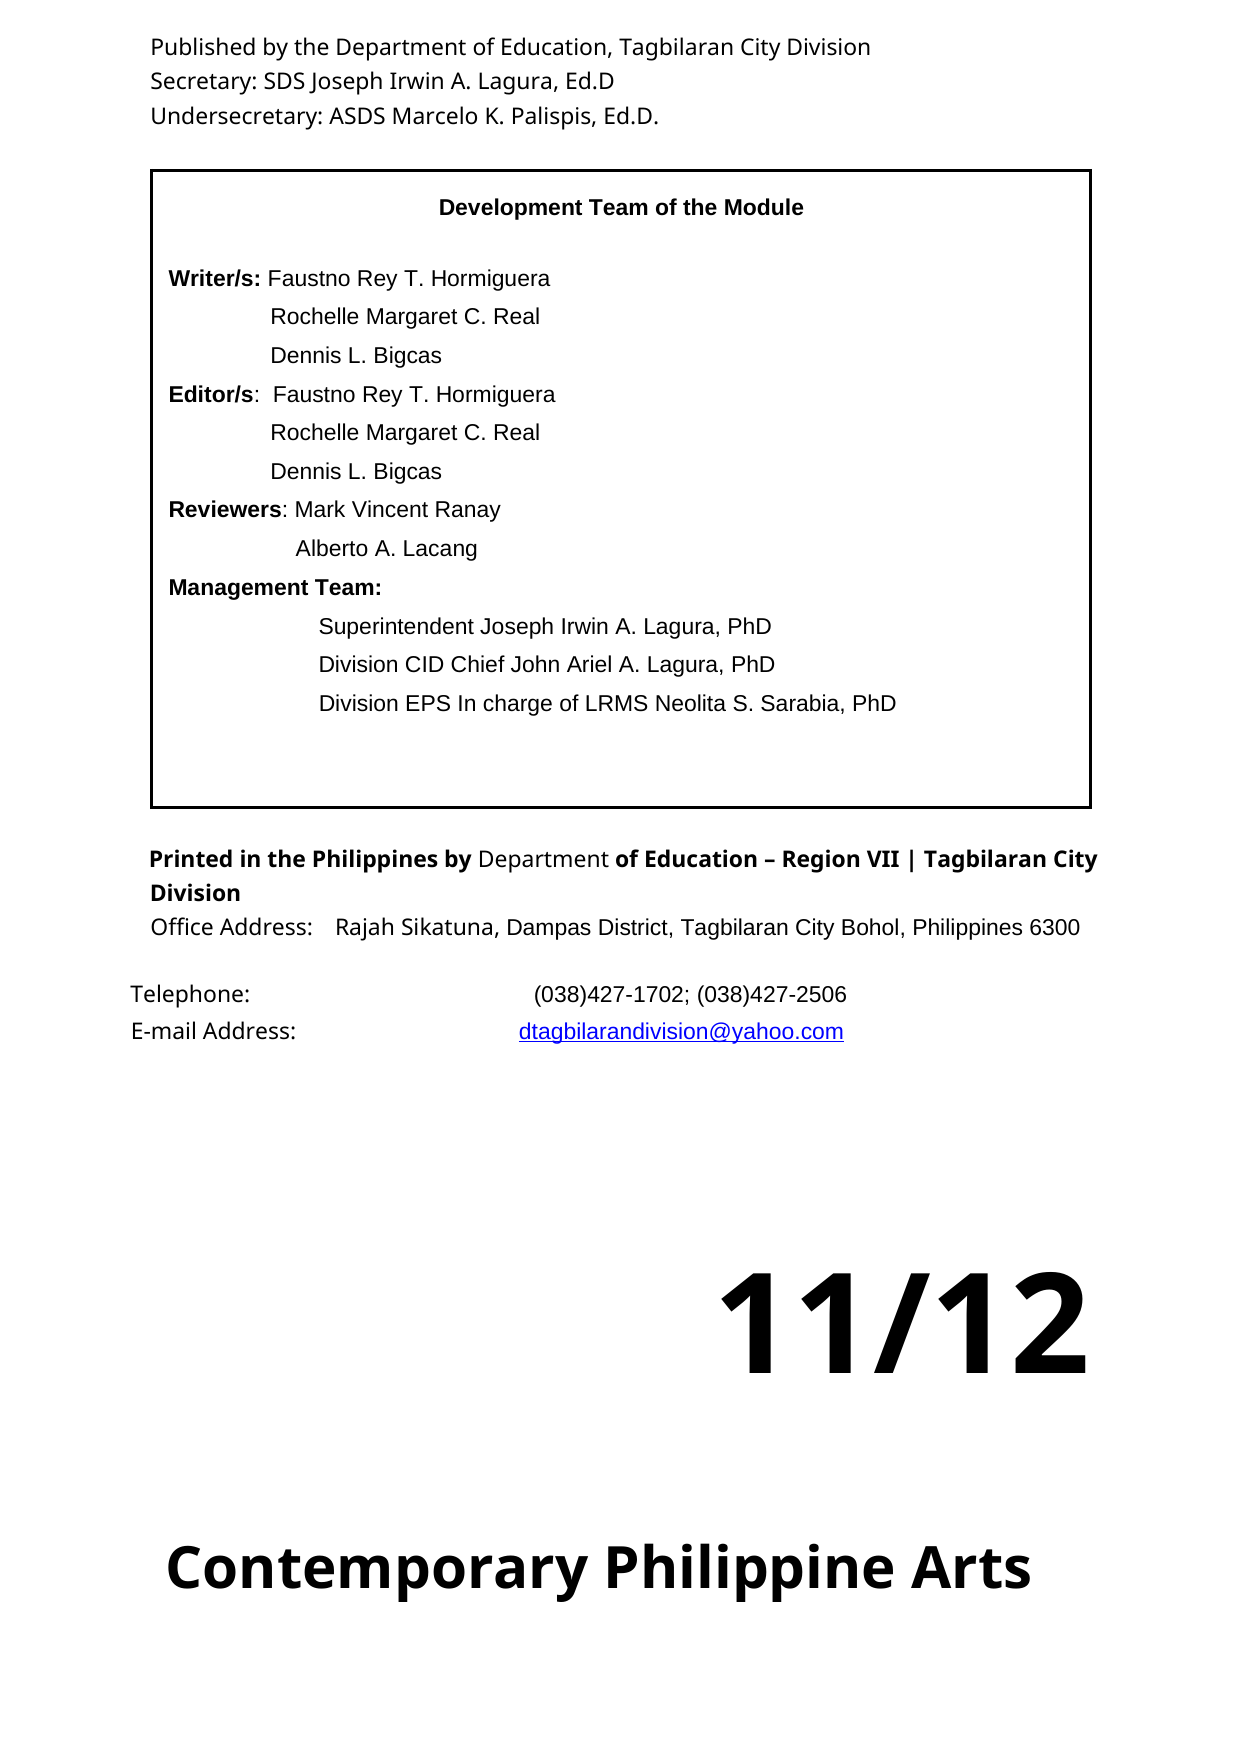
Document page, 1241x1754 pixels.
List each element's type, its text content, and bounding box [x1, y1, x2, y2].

text Secretary: SDS Joseph Irwin A. Lagura, Ed.D [150, 65, 1099, 97]
table_header Development Team of the Module Writer/s: Faustno Rey T. Hormiguera Rochelle Margaret C. Real Dennis L. Bigcas Editor/s: Faustno Rey T. Hormiguera Rochelle Margaret C. Real Dennis L. Bigcas Reviewers: Mark Vincent Ranay Alberto A. Lacang Management Team: Superintendent Joseph Irwin A. Lagura, PhD Division CID Chief John Ariel A. Lagura, PhD Division EPS In charge of LRMS Neolita S. Sarabia, PhD [153, 172, 1089, 806]
text Published by the Department of Education, Tagbilaran City Division [150, 31, 1099, 62]
text Printed in the Philippines by Department of Education – Region VII | Tagbilaran City Division [148, 843, 1099, 908]
text E-mail Address: dtagbilarandivision@yahoo.com [110, 1015, 1099, 1046]
text Office Address: Rajah Sikatuna, Dampas District, Tagbilaran City Bohol, Philippines 6300 [150, 910, 1099, 975]
text Undersecretary: ASDS Marcelo K. Palispis, Ed.D. [150, 100, 1099, 131]
text Telephone: (038)427-1702; (038)427-2506 [110, 978, 1099, 1009]
subtitle 11/12 [110, 1224, 1090, 1414]
text Contemporary Philippine Arts [165, 1527, 1099, 1606]
